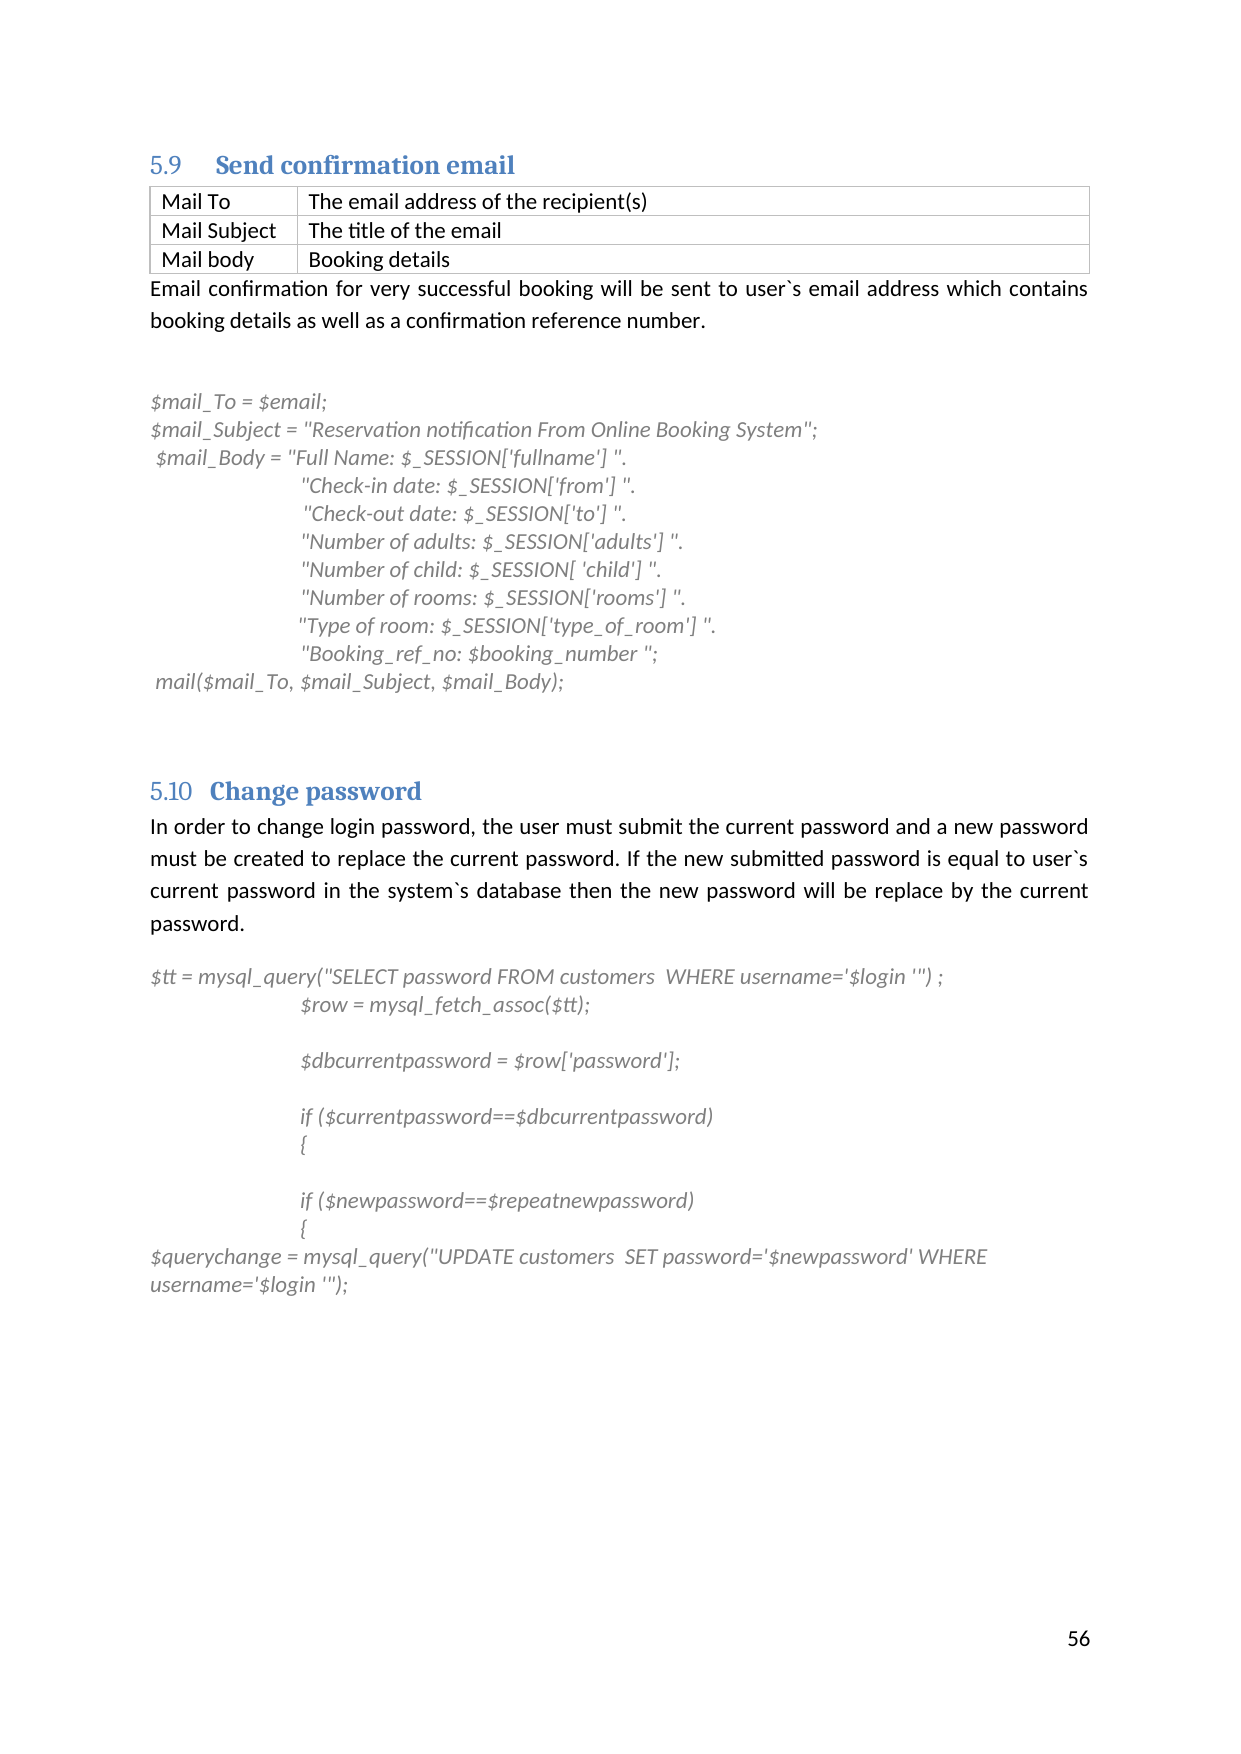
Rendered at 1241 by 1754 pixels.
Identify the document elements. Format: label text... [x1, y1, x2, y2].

text mail($mail_To, $mail_Subject, $mail_Body); [150, 667, 1090, 695]
text "Check-out date: $_SESSION['to'] ". [150, 499, 1090, 527]
table_cell Booking details [298, 245, 1089, 273]
table_header Mail To [151, 187, 297, 215]
subtitle Change password [150, 776, 1090, 808]
text "Number of adults: $_SESSION['adults'] ". [150, 527, 1090, 555]
table_cell Mail Subject [151, 216, 297, 244]
table_cell Mail body [151, 245, 297, 273]
text "Check-in date: $_SESSION['from'] ". [150, 471, 1090, 499]
text if ($currentpassword==$dbcurrentpassword) [150, 1102, 1090, 1130]
text { [150, 1130, 1090, 1158]
text $dbcurrentpassword = $row['password']; [150, 1046, 1090, 1074]
text $row = mysql_fetch_assoc($tt); [150, 990, 1090, 1018]
text $mail_To = $email; [150, 387, 1090, 415]
text "Number of child: $_SESSION[ 'child'] ". [150, 555, 1090, 583]
text { [150, 1214, 1090, 1242]
subtitle Send confirmation email [150, 150, 1090, 181]
text In order to change login password, the user must submit the current password and a new password must be created to replace the current password. If the new submitted password is equal to user`s current password in the system`s database then the new password will be replace by the current password. [150, 812, 1090, 937]
text $querychange = mysql_query("UPDATE customers SET password='$newpassword' WHERE username='$login '"); [150, 1242, 1090, 1298]
text $mail_Body = "Full Name: $_SESSION['fullname'] ". [150, 443, 1090, 471]
text "Number of rooms: $_SESSION['rooms'] ". [150, 583, 1090, 611]
text if ($newpassword==$repeatnewpassword) [150, 1186, 1090, 1214]
table_cell The title of the email [298, 216, 1089, 244]
text Email confirmation for very successful booking will be sent to user`s email address which contains booking details as well as a confirmation reference number. [150, 274, 1090, 334]
text "Booking_ref_no: $booking_number "; [150, 639, 1090, 667]
text $tt = mysql_query("SELECT password FROM customers WHERE username='$login '") ; [150, 962, 1090, 990]
text $mail_Subject = "Reservation notification From Online Booking System"; [150, 415, 1090, 443]
text "Type of room: $_SESSION['type_of_room'] ". [150, 611, 1090, 639]
table_header The email address of the recipient(s) [298, 187, 1089, 215]
